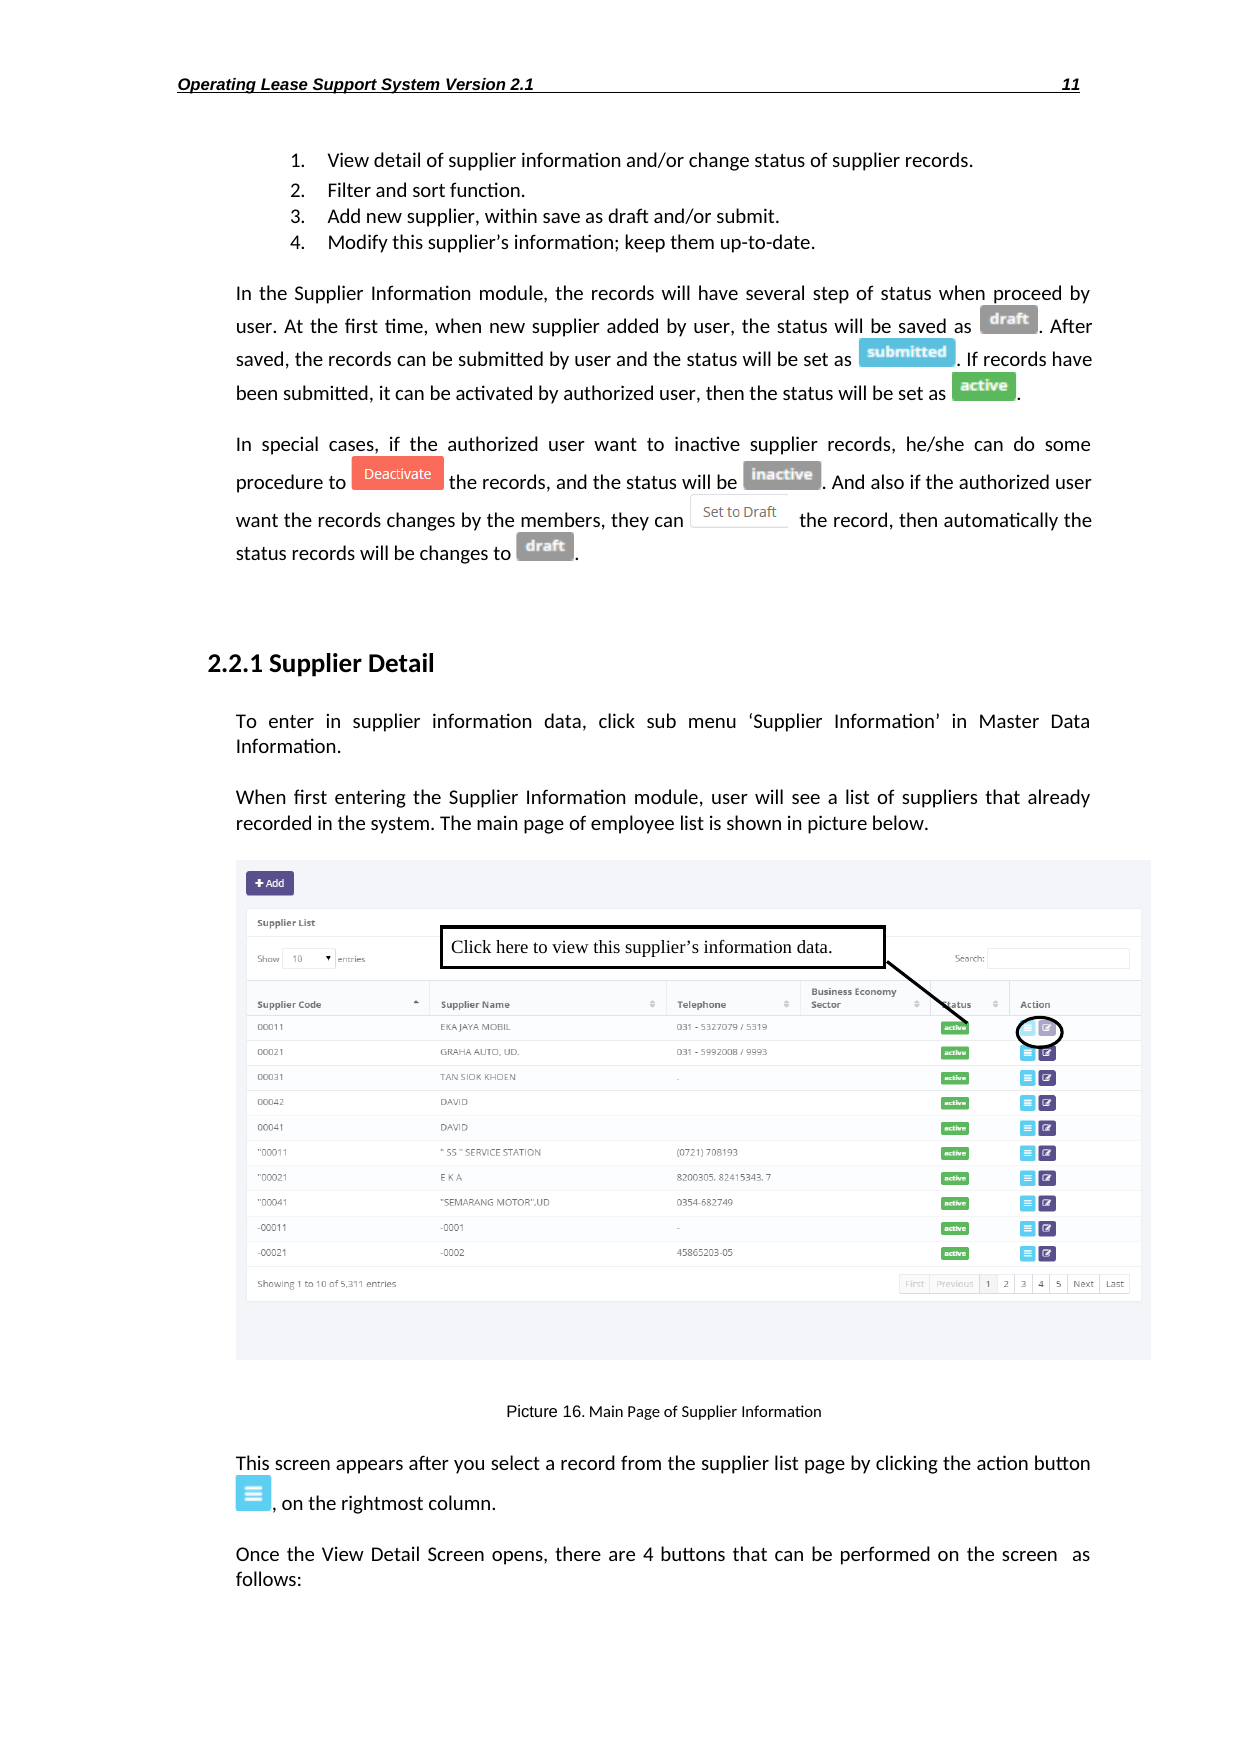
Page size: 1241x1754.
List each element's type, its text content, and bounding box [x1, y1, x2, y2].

picture [858, 338, 956, 367]
picture [235, 860, 1152, 1360]
text This screen appears after you select a record from the supplier list page by clicking the action button, on the rightmost column. [236, 1450, 1092, 1515]
list Add new supplier, within save as draft and/or submit. [290, 204, 1092, 229]
list Filter and sort function. [290, 173, 1092, 204]
list Main Page of Supplier Information [235, 1401, 1092, 1421]
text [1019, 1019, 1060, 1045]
picture [980, 305, 1038, 334]
text To enter in supplier information data, click sub menu ‘Supplier Information’ in Master Data Information. [236, 708, 1092, 759]
list Modify this supplier’s information; keep them up-to-date. [290, 229, 1092, 254]
text Once the View Detail Screen opens, there are 4 buttons that can be performed on the screen as follows: [236, 1541, 1092, 1592]
picture [743, 461, 822, 490]
picture [351, 456, 444, 490]
picture [690, 494, 789, 528]
picture [952, 372, 1017, 401]
text In the Supplier Information module, the records will have several step of status when proceed by user. At the first time, when new supplier added by user, the status will be saved as . After saved, the records can be submitted by user and the status will be set as . If records have been submitted, it can be activated by authorized user, then the status will be set as . [236, 280, 1092, 405]
picture [516, 532, 574, 561]
text When first entering the Supplier Information module, user will see a list of suppliers that already recorded in the system. The main page of employee list is shown in picture below. [236, 784, 1092, 835]
subtitle 2.2.1 Supplier Detail [207, 646, 1092, 679]
text In special cases, if the authorized user want to inactive supplier records, he/she can do some procedure to the records, and the status will be . And also if the authorized user want the records changes by the members, they can the record, then automatically the status records will be changes to . [236, 431, 1092, 566]
list View detail of supplier information and/or change status of supplier records. [290, 148, 1092, 173]
picture [235, 1475, 272, 1511]
